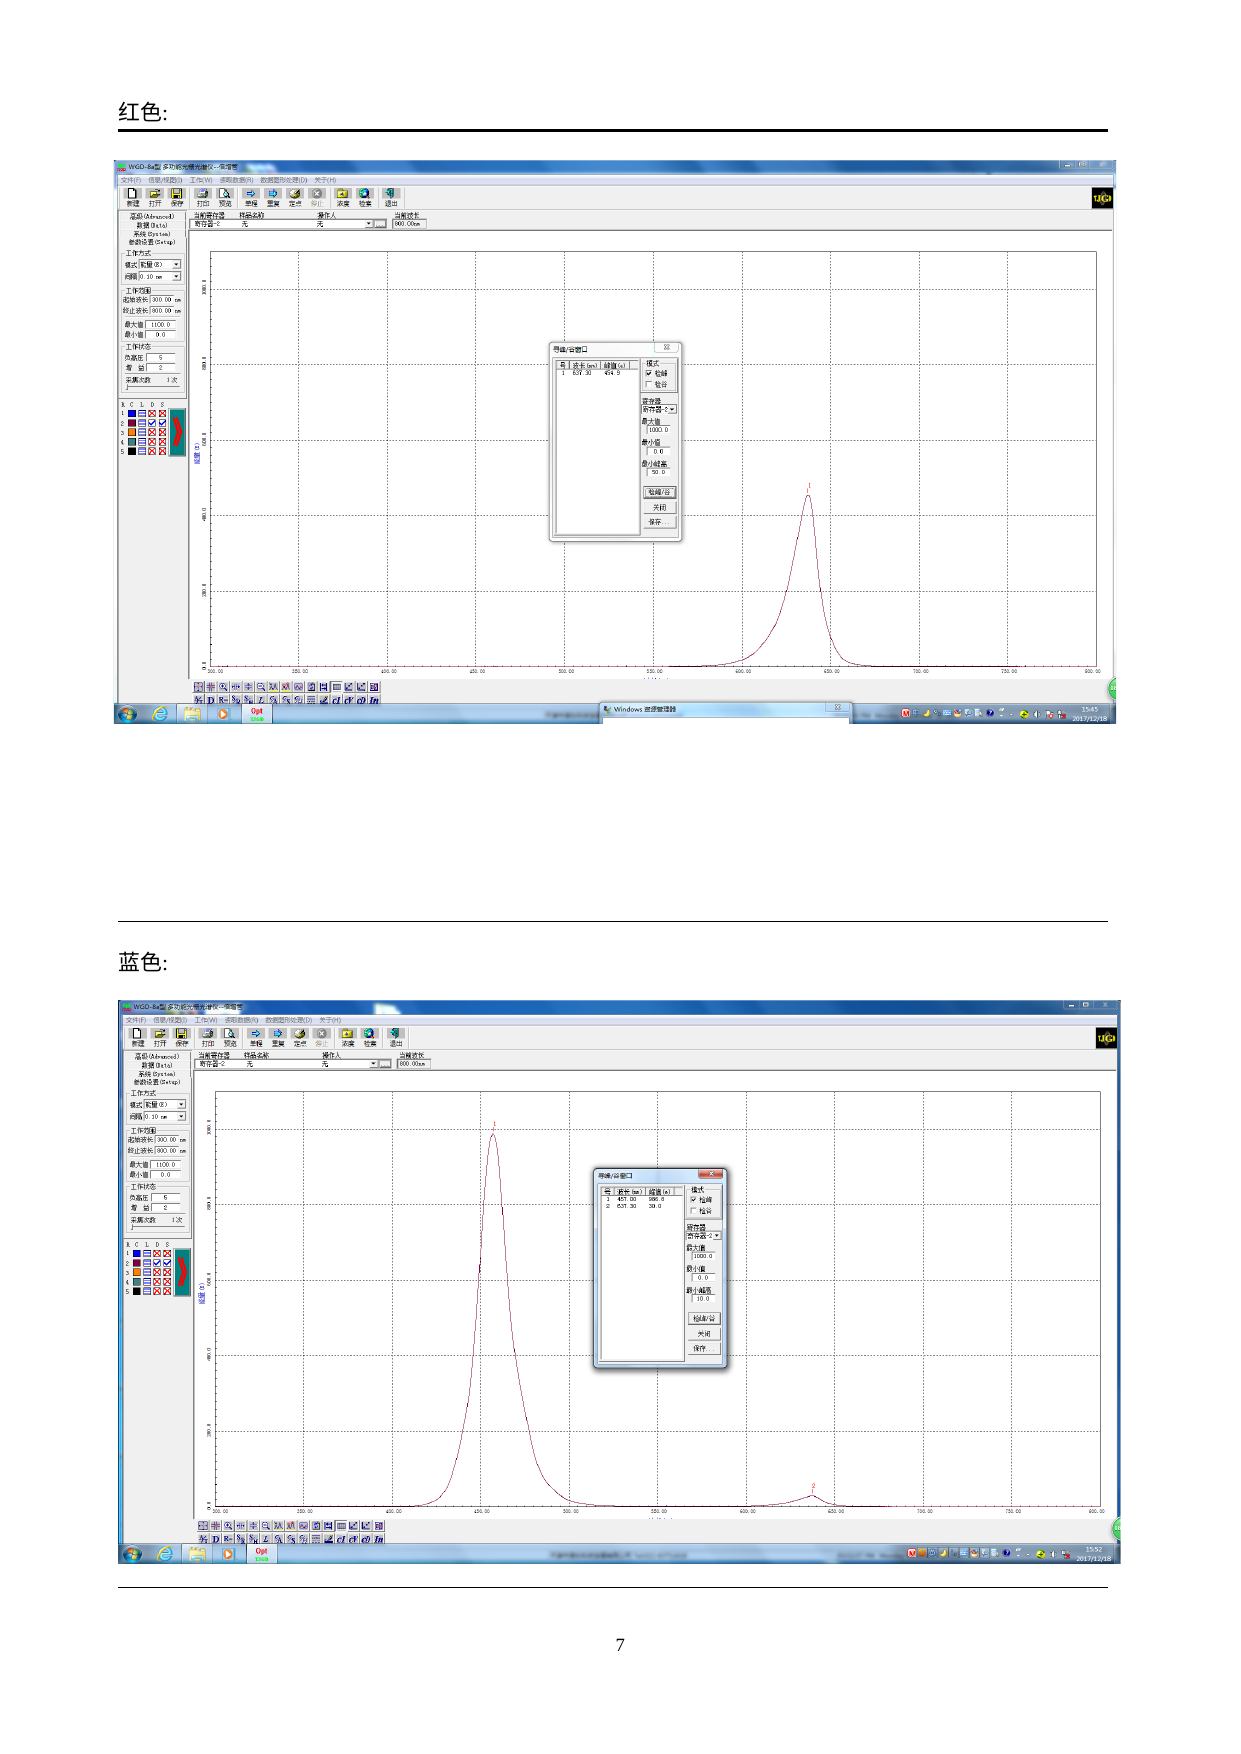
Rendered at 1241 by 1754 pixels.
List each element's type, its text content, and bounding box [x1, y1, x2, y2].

text 蓝色: [118, 944, 1108, 977]
text 红色: [118, 95, 1108, 129]
picture [118, 1000, 1121, 1564]
picture [113, 160, 1117, 724]
